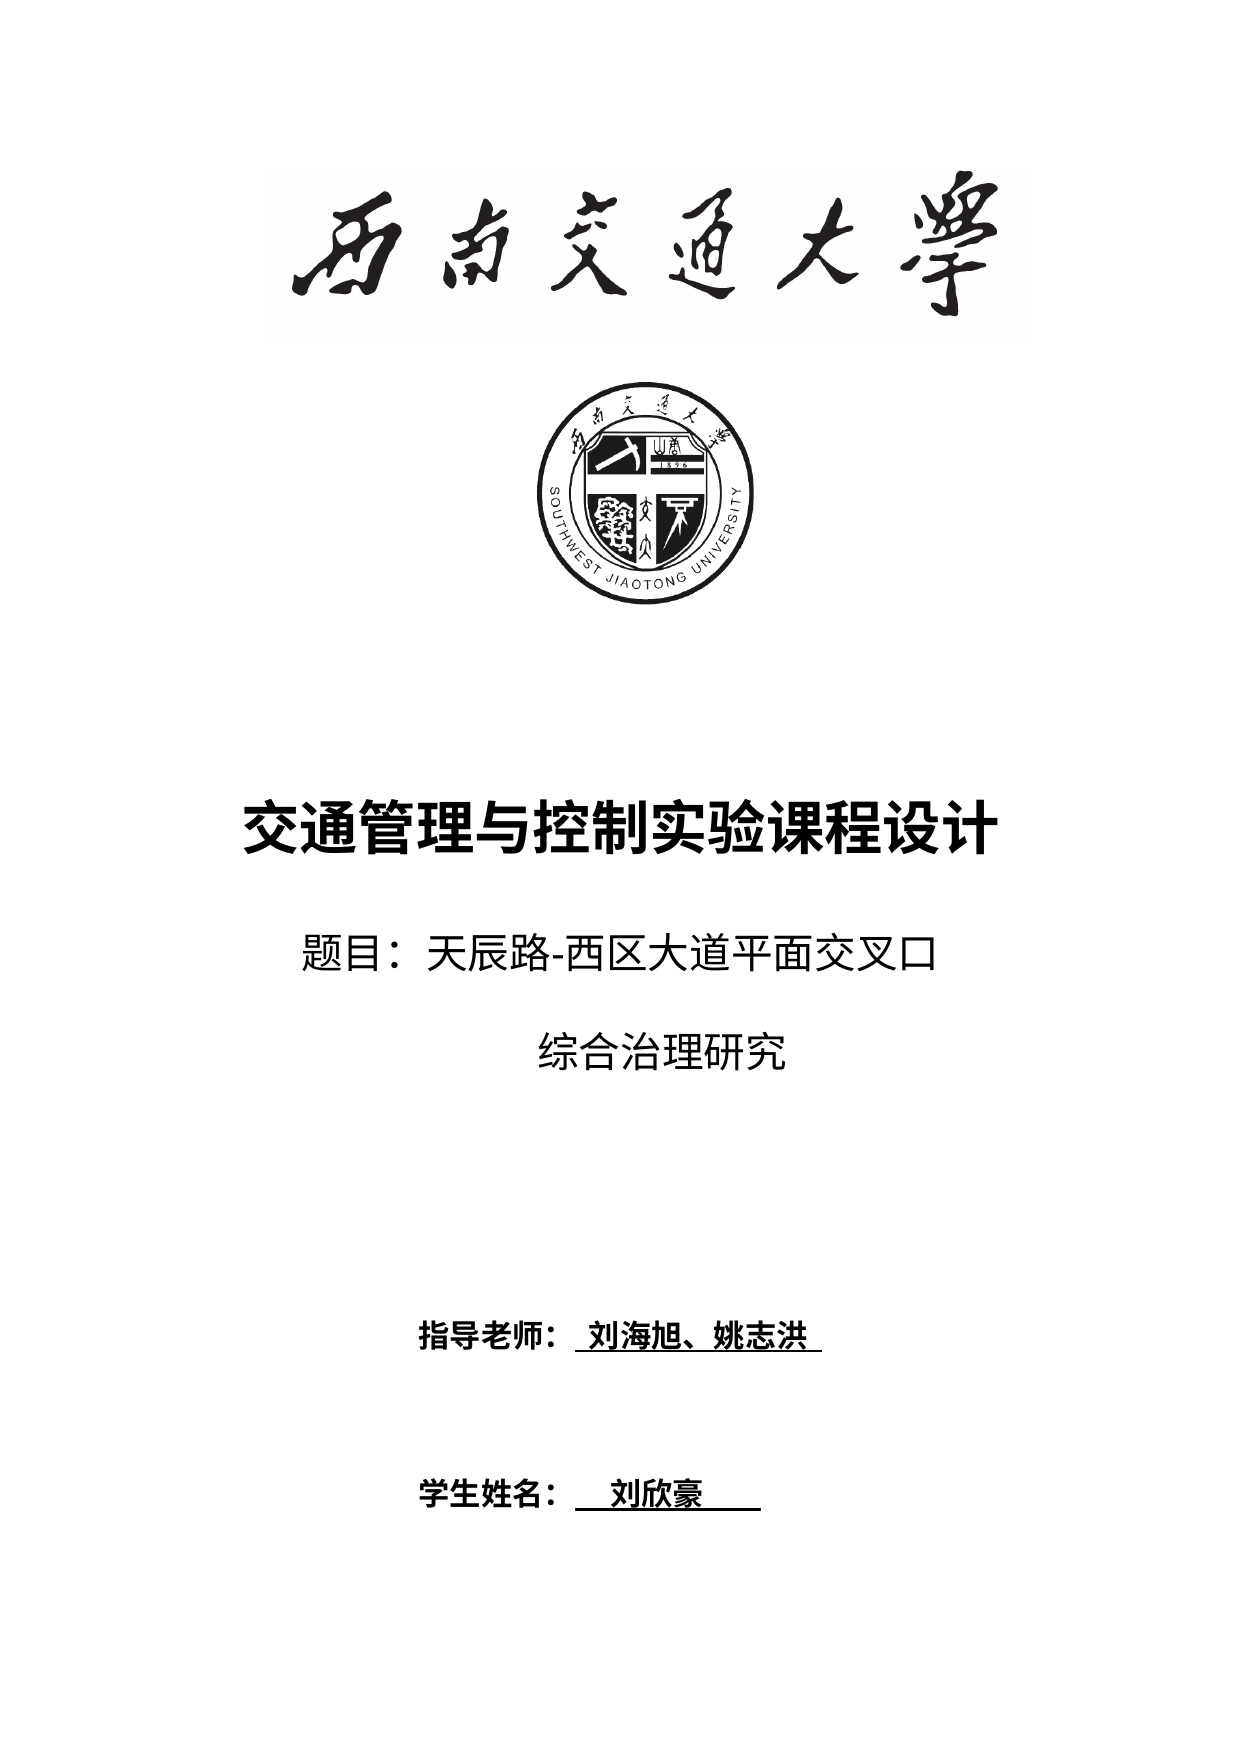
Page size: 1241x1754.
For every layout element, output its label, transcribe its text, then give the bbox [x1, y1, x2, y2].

text 交通管理与控制实验课程设计 [187, 773, 1053, 875]
text 综合治理研究 [187, 1015, 1053, 1083]
text 题目：天辰路-西区大道平面交叉口 [187, 917, 1053, 985]
table_header 指导老师： 刘海旭、姚志洪 学生姓名： 刘欣豪 [188, 1300, 972, 1583]
picture [260, 163, 1030, 343]
